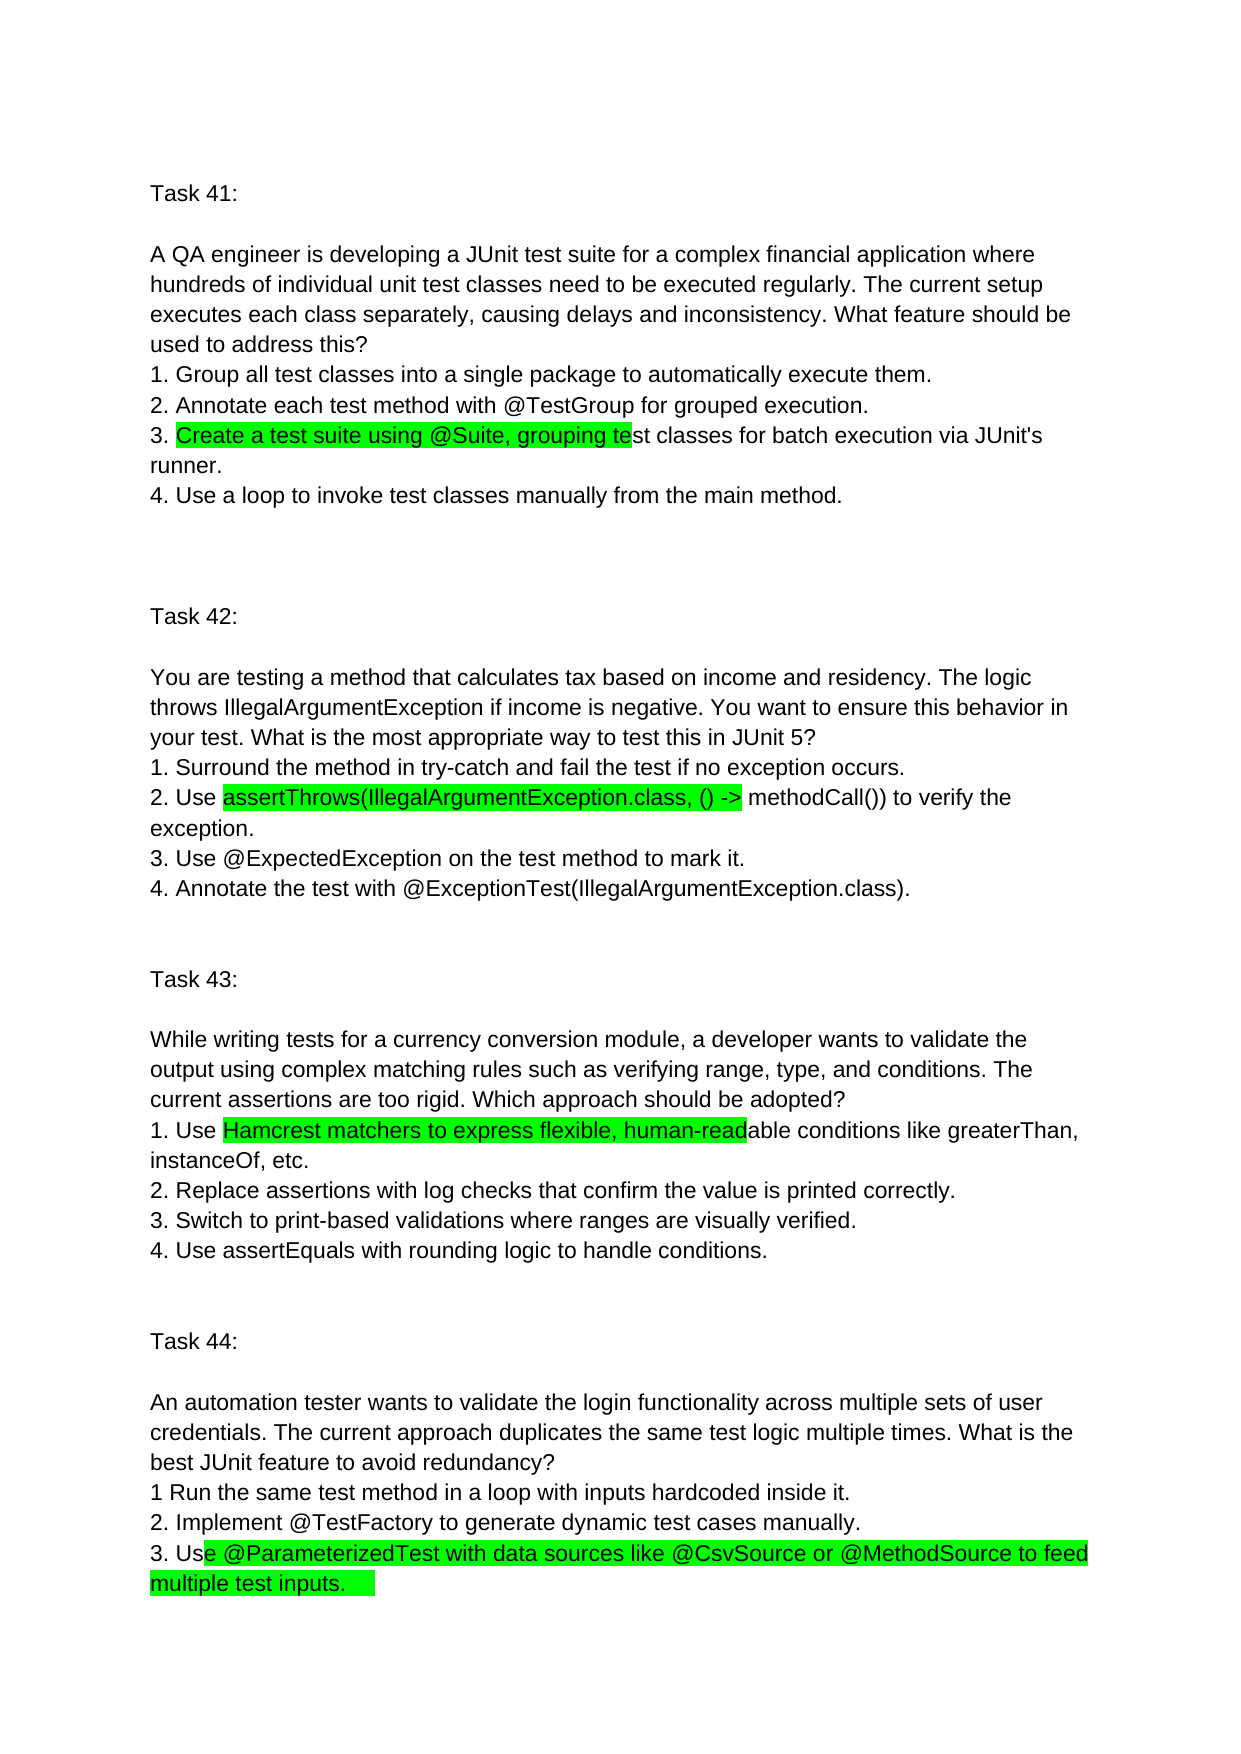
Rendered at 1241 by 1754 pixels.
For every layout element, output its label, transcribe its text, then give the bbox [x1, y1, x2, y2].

text 2. Implement @TestFactory to generate dynamic test cases manually. [150, 1509, 1090, 1536]
text 4. Use assertEquals with rounding logic to handle conditions. [150, 1237, 1090, 1264]
text 4. Annotate the test with @ExceptionTest(IllegalArgumentException.class). [150, 875, 1090, 901]
text Task 41: [150, 180, 1090, 207]
text 4. Use a loop to invoke test classes manually from the main method. [150, 482, 1090, 509]
text 1. Surround the method in try-catch and fail the test if no exception occurs. [150, 754, 1090, 781]
text You are testing a method that calculates tax based on income and residency. The logic throws IllegalArgumentException if income is negative. You want to ensure this behavior in your test. What is the most appropriate way to test this in JUnit 5? [150, 663, 1090, 750]
text 1 Run the same test method in a loop with inputs hardcoded inside it. [150, 1479, 1090, 1506]
text 3. Switch to print-based validations where ranges are visually verified. [150, 1207, 1090, 1234]
text 2. Use assertThrows(IllegalArgumentException.class, () -> methodCall()) to verify the exception. [150, 784, 1090, 841]
text 2. Replace assertions with log checks that confirm the value is printed correctly. [150, 1177, 1090, 1203]
text 2. Annotate each test method with @TestGroup for grouped execution. [150, 392, 1090, 418]
text 3. Create a test suite using @Suite, grouping test classes for batch execution via JUnit's runner. [150, 422, 1090, 478]
text 3. Use @ParameterizedTest with data sources like @CsvSource or @MethodSource to feed multiple test inputs. [150, 1539, 1090, 1596]
text 3. Use @ExpectedException on the test method to mark it. [150, 845, 1090, 871]
text While writing tests for a currency conversion module, a developer wants to validate the output using complex matching rules such as verifying range, type, and conditions. The current assertions are too rigid. Which approach should be adopted? [150, 1026, 1090, 1113]
text 1. Group all test classes into a single package to automatically execute them. [150, 361, 1090, 388]
text An automation tester wants to validate the login functionality across multiple sets of user credentials. The current approach duplicates the same test logic multiple times. What is the best JUnit feature to avoid redundancy? [150, 1388, 1090, 1475]
text A QA engineer is developing a JUnit test suite for a complex financial application where hundreds of individual unit test classes need to be executed regularly. The current setup executes each class separately, causing delays and inconsistency. What feature should be used to address this? [150, 241, 1090, 358]
text Task 44: [150, 1328, 1090, 1354]
text 1. Use Hamcrest matchers to express flexible, human-readable conditions like greaterThan, instanceOf, etc. [150, 1117, 1090, 1173]
text Task 42: [150, 603, 1090, 629]
text Task 43: [150, 966, 1090, 992]
